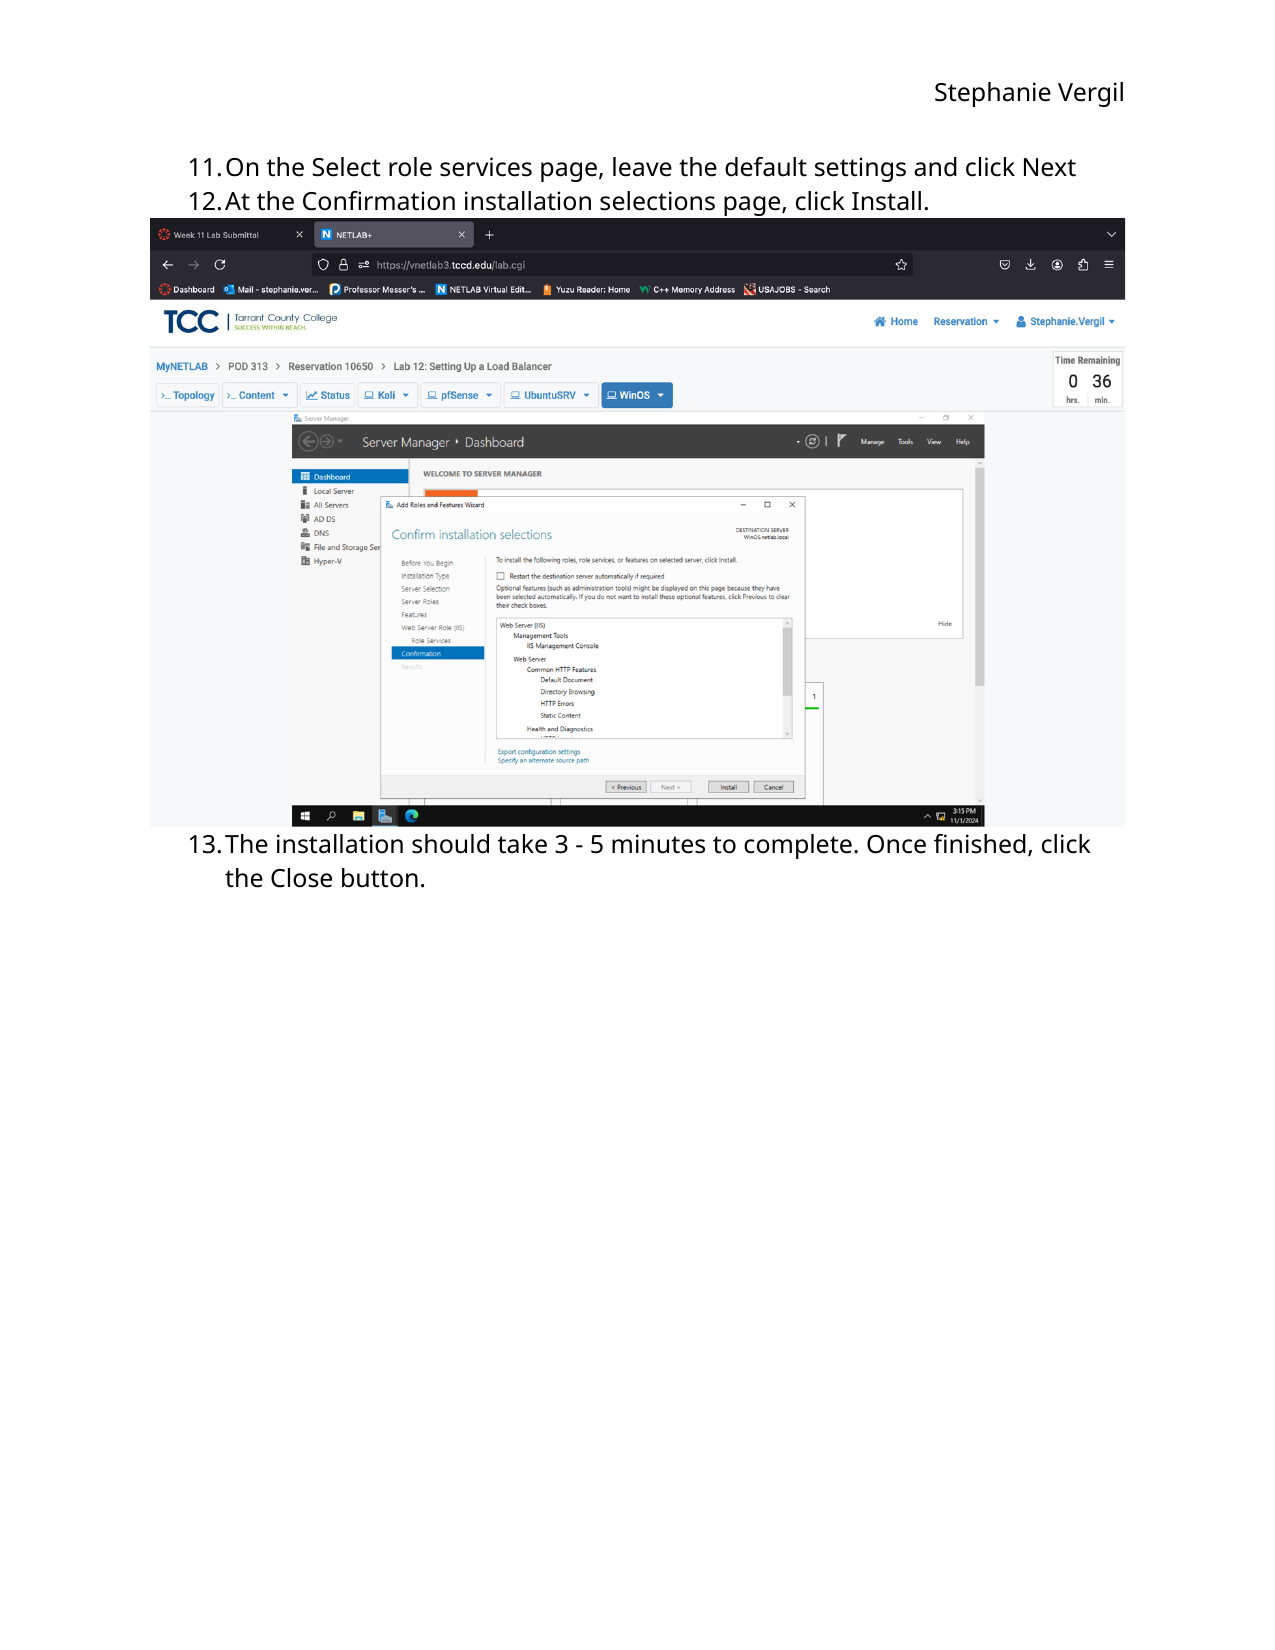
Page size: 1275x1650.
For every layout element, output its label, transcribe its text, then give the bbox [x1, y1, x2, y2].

picture [150, 218, 1125, 827]
list On the Select role services page, leave the default settings and click Next [187, 150, 1125, 184]
list The installation should take 3 - 5 minutes to complete. Once finished, click the Close button. [187, 827, 1125, 895]
list At the Confirmation installation selections page, click Install. [187, 184, 1125, 218]
